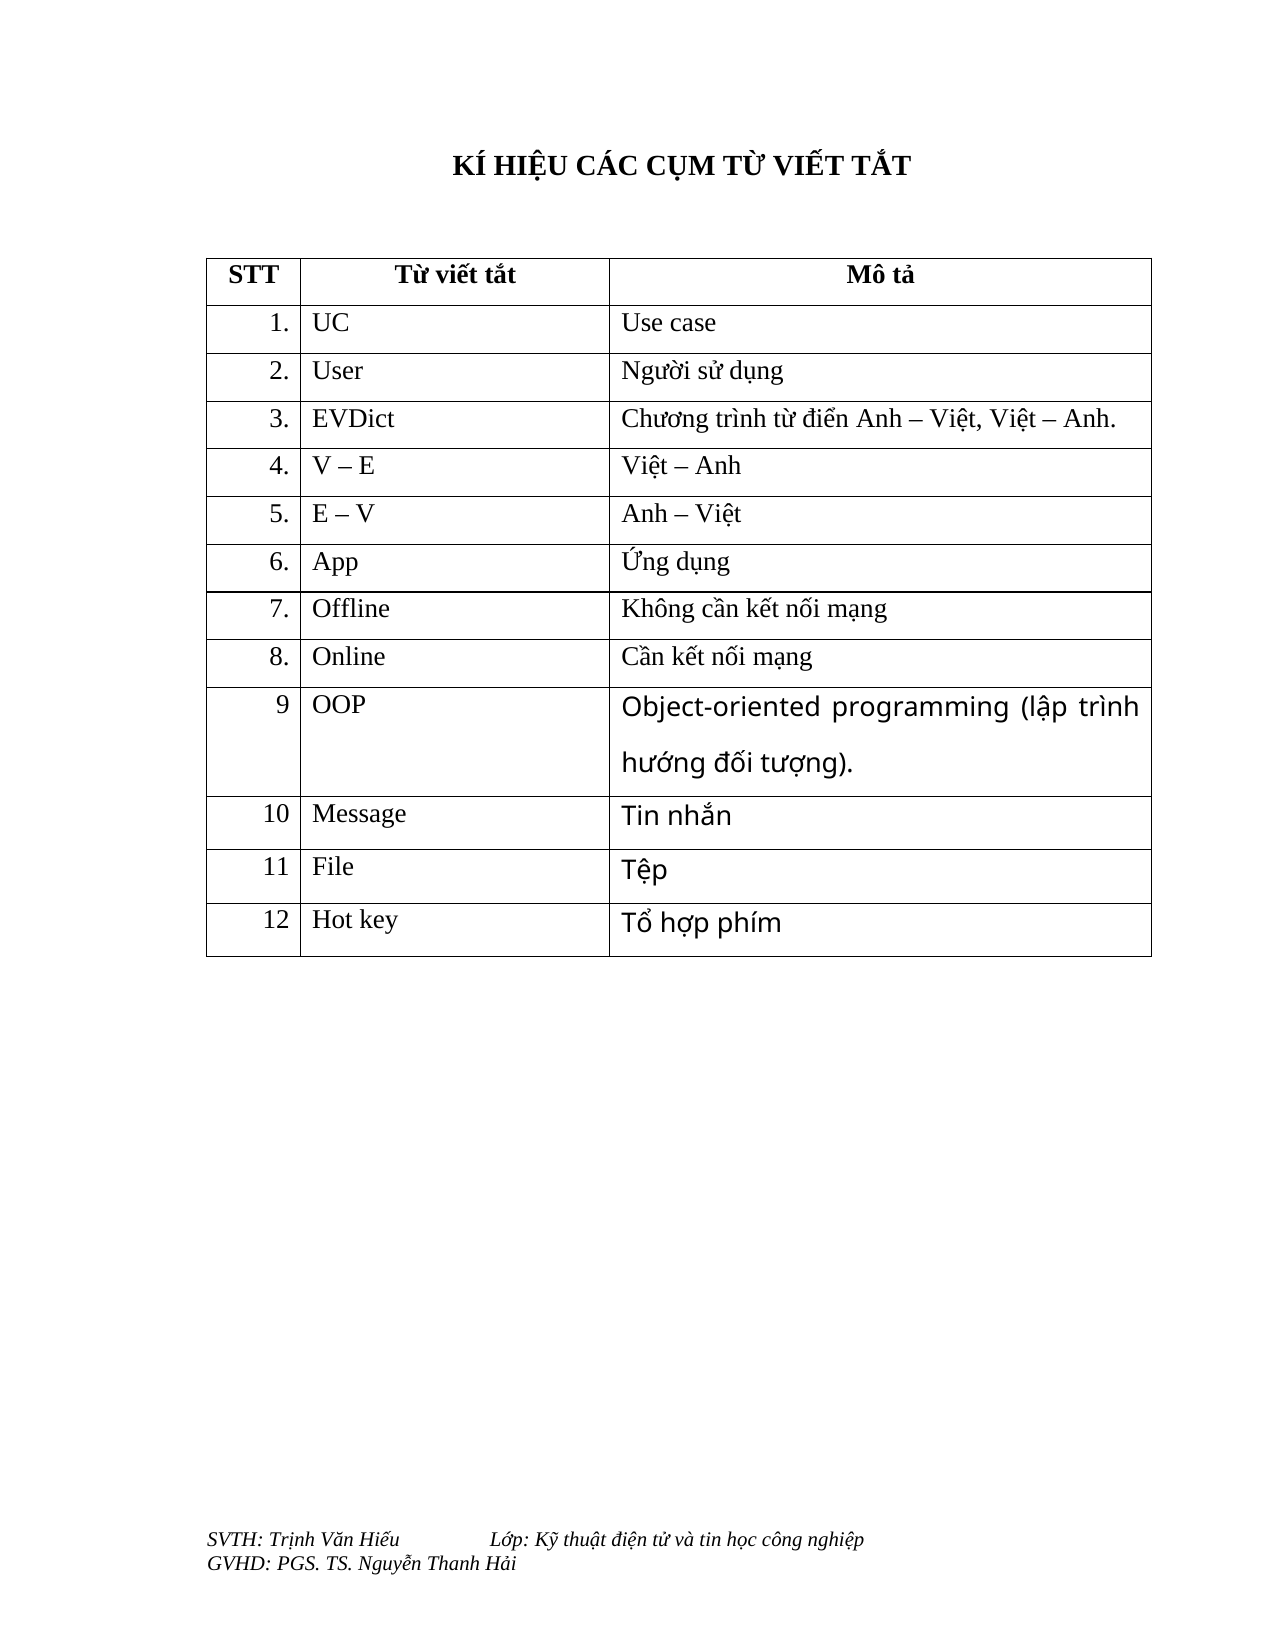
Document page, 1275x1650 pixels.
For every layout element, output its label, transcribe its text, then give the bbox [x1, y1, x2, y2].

table_cell 11 [207, 850, 300, 902]
text KÍ HIỆU CÁC CỤM TỪ VIẾT TẮT [207, 148, 1157, 181]
table_cell User [301, 354, 609, 401]
table_cell Tệp [610, 850, 1151, 902]
table_cell 2. [207, 354, 300, 401]
table_cell 12 [207, 904, 300, 956]
table_cell 3. [207, 402, 300, 448]
table_cell Anh – Việt [610, 497, 1151, 544]
table_cell Offline [301, 593, 609, 639]
table_cell E – V [301, 497, 609, 544]
table_cell 5. [207, 497, 300, 544]
table_cell Hot key [301, 904, 609, 956]
table_header Từ viết tắt [301, 259, 609, 305]
table_cell 6. [207, 545, 300, 591]
table_cell 1. [207, 306, 300, 353]
table_cell Tin nhắn [610, 797, 1151, 849]
table_cell Tổ hợp phím [610, 904, 1151, 956]
table_header STT [207, 259, 300, 305]
table_cell OOP [301, 688, 609, 796]
table_cell Online [301, 640, 609, 687]
table_cell Use case [610, 306, 1151, 353]
table_cell 8. [207, 640, 300, 687]
table_cell 7. [207, 593, 300, 639]
table_cell Cần kết nối mạng [610, 640, 1151, 687]
table_cell File [301, 850, 609, 902]
table_cell Object-oriented programming (lập trình hướng đối tượng). [610, 688, 1151, 796]
table_cell Không cần kết nối mạng [610, 593, 1151, 639]
table_cell 9 [207, 688, 300, 796]
table_cell 4. [207, 449, 300, 496]
table_cell Ứng dụng [610, 545, 1151, 591]
table_cell V – E [301, 449, 609, 496]
table_header Mô tả [610, 259, 1151, 305]
table_cell App [301, 545, 609, 591]
table_cell UC [301, 306, 609, 353]
table_cell EVDict [301, 402, 609, 448]
table_cell 10 [207, 797, 300, 849]
table_cell Người sử dụng [610, 354, 1151, 401]
table_cell Việt – Anh [610, 449, 1151, 496]
table_cell Chương trình từ điển Anh – Việt, Việt – Anh. [610, 402, 1151, 448]
table_cell Message [301, 797, 609, 849]
